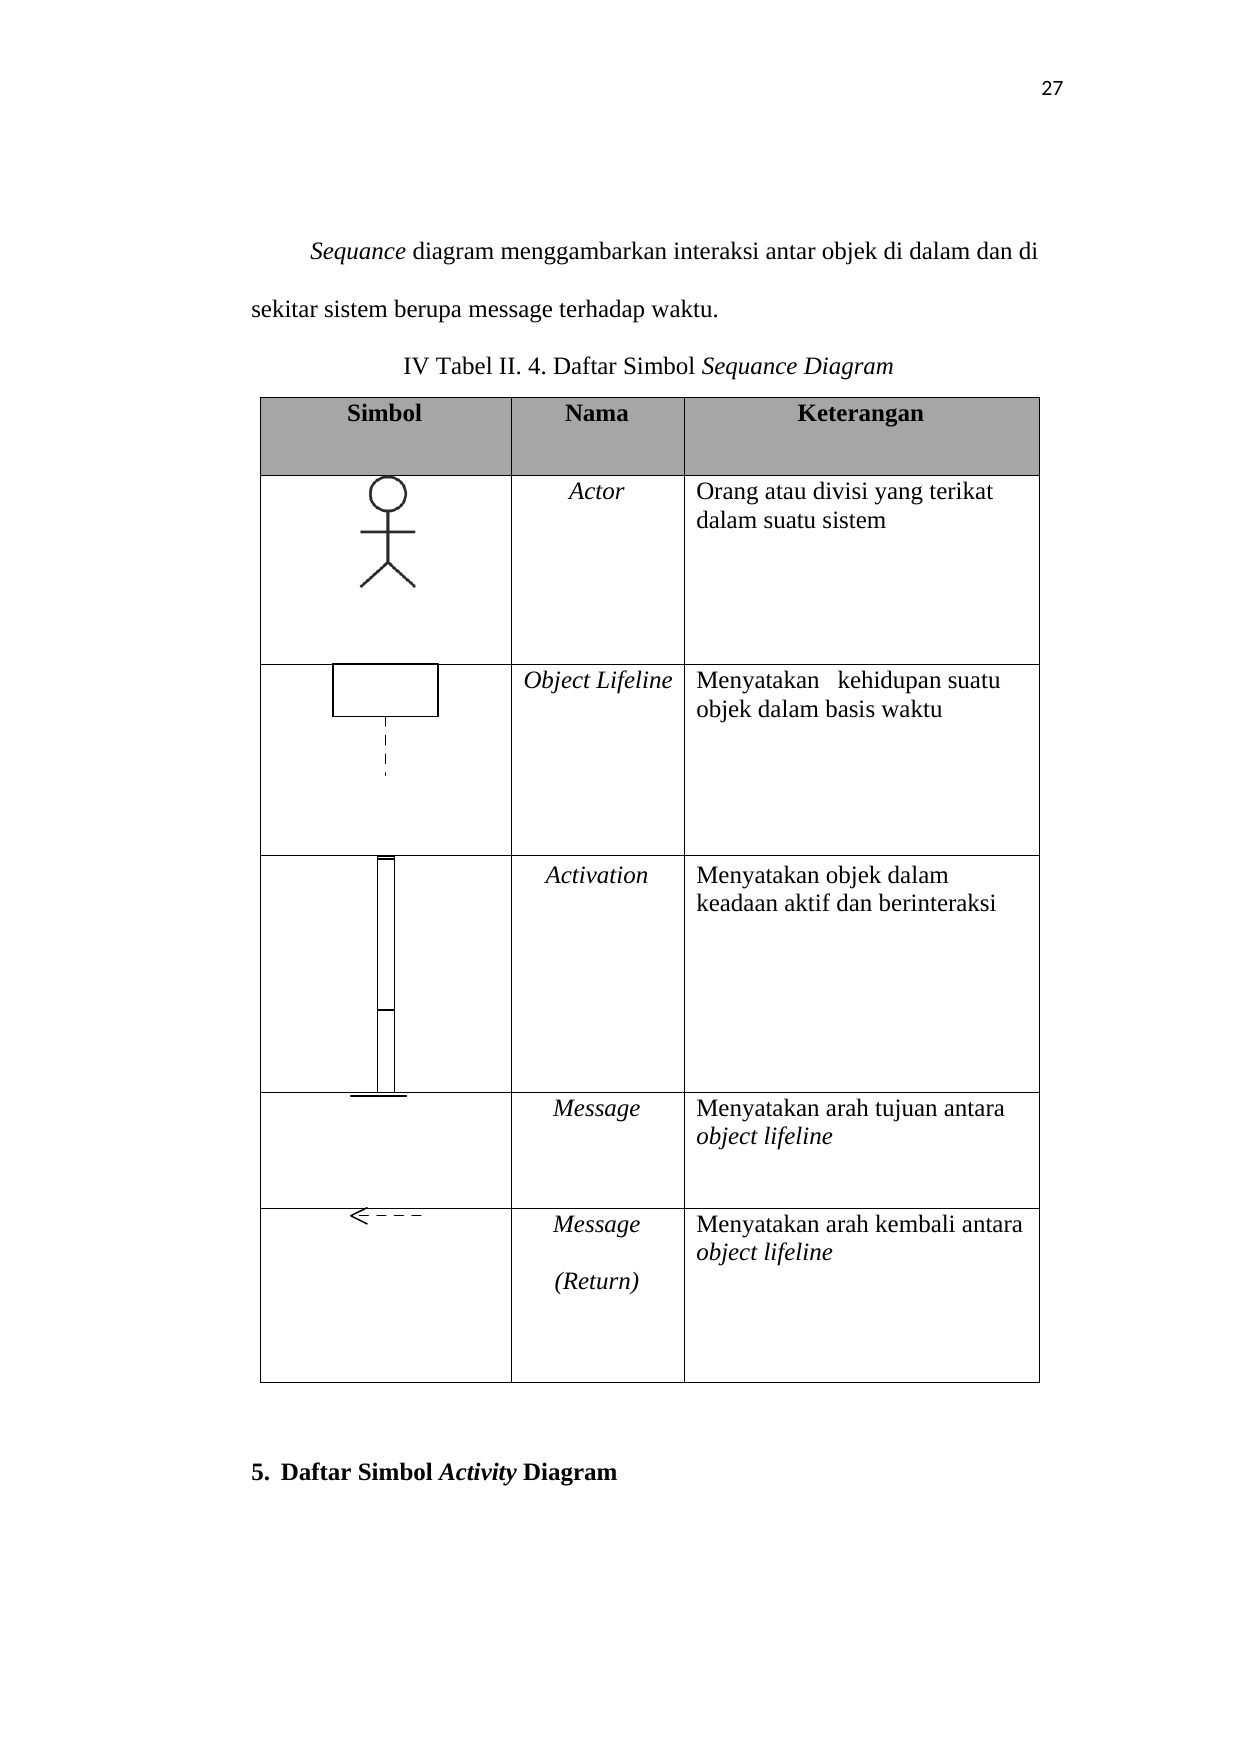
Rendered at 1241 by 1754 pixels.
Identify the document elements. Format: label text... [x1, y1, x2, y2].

table_cell Message [512, 1093, 684, 1208]
table_header Simbol [261, 398, 511, 475]
table_cell Menyatakan arah tujuan antara object lifeline [685, 1093, 1039, 1208]
table_cell [395, 856, 511, 1092]
picture [359, 475, 416, 588]
table_header Nama [512, 398, 684, 475]
table_cell Actor [512, 476, 684, 664]
table_cell Menyatakan arah kembali antara object lifeline [685, 1209, 1039, 1382]
table_cell Object Lifeline [512, 665, 684, 855]
table_cell Menyatakan kehidupan suatu objek dalam basis waktu [685, 665, 1039, 855]
list Daftar Simbol Activity Diagram [251, 1457, 1063, 1486]
text Sequance diagram menggambarkan interaksi antar objek di dalam dan di sekitar sistem berupa message terhadap waktu. [251, 236, 1063, 322]
table_cell [261, 665, 511, 855]
table_header Keterangan [685, 398, 1039, 475]
table_cell Message (Return) [512, 1209, 684, 1382]
table_cell Orang atau divisi yang terikat dalam suatu sistem [685, 476, 1039, 664]
table_cell Activation [512, 856, 684, 1092]
table_cell [261, 1093, 511, 1208]
table_cell Menyatakan objek dalam keadaan aktif dan berinteraksi [685, 856, 1039, 1092]
table_cell [261, 856, 377, 1092]
table_cell [261, 1209, 511, 1382]
text IV Tabel II. 4. Daftar Simbol Sequance Diagram [236, 351, 1063, 380]
table_cell [261, 476, 511, 664]
table_cell [378, 860, 394, 1009]
table_cell [378, 1011, 394, 1092]
